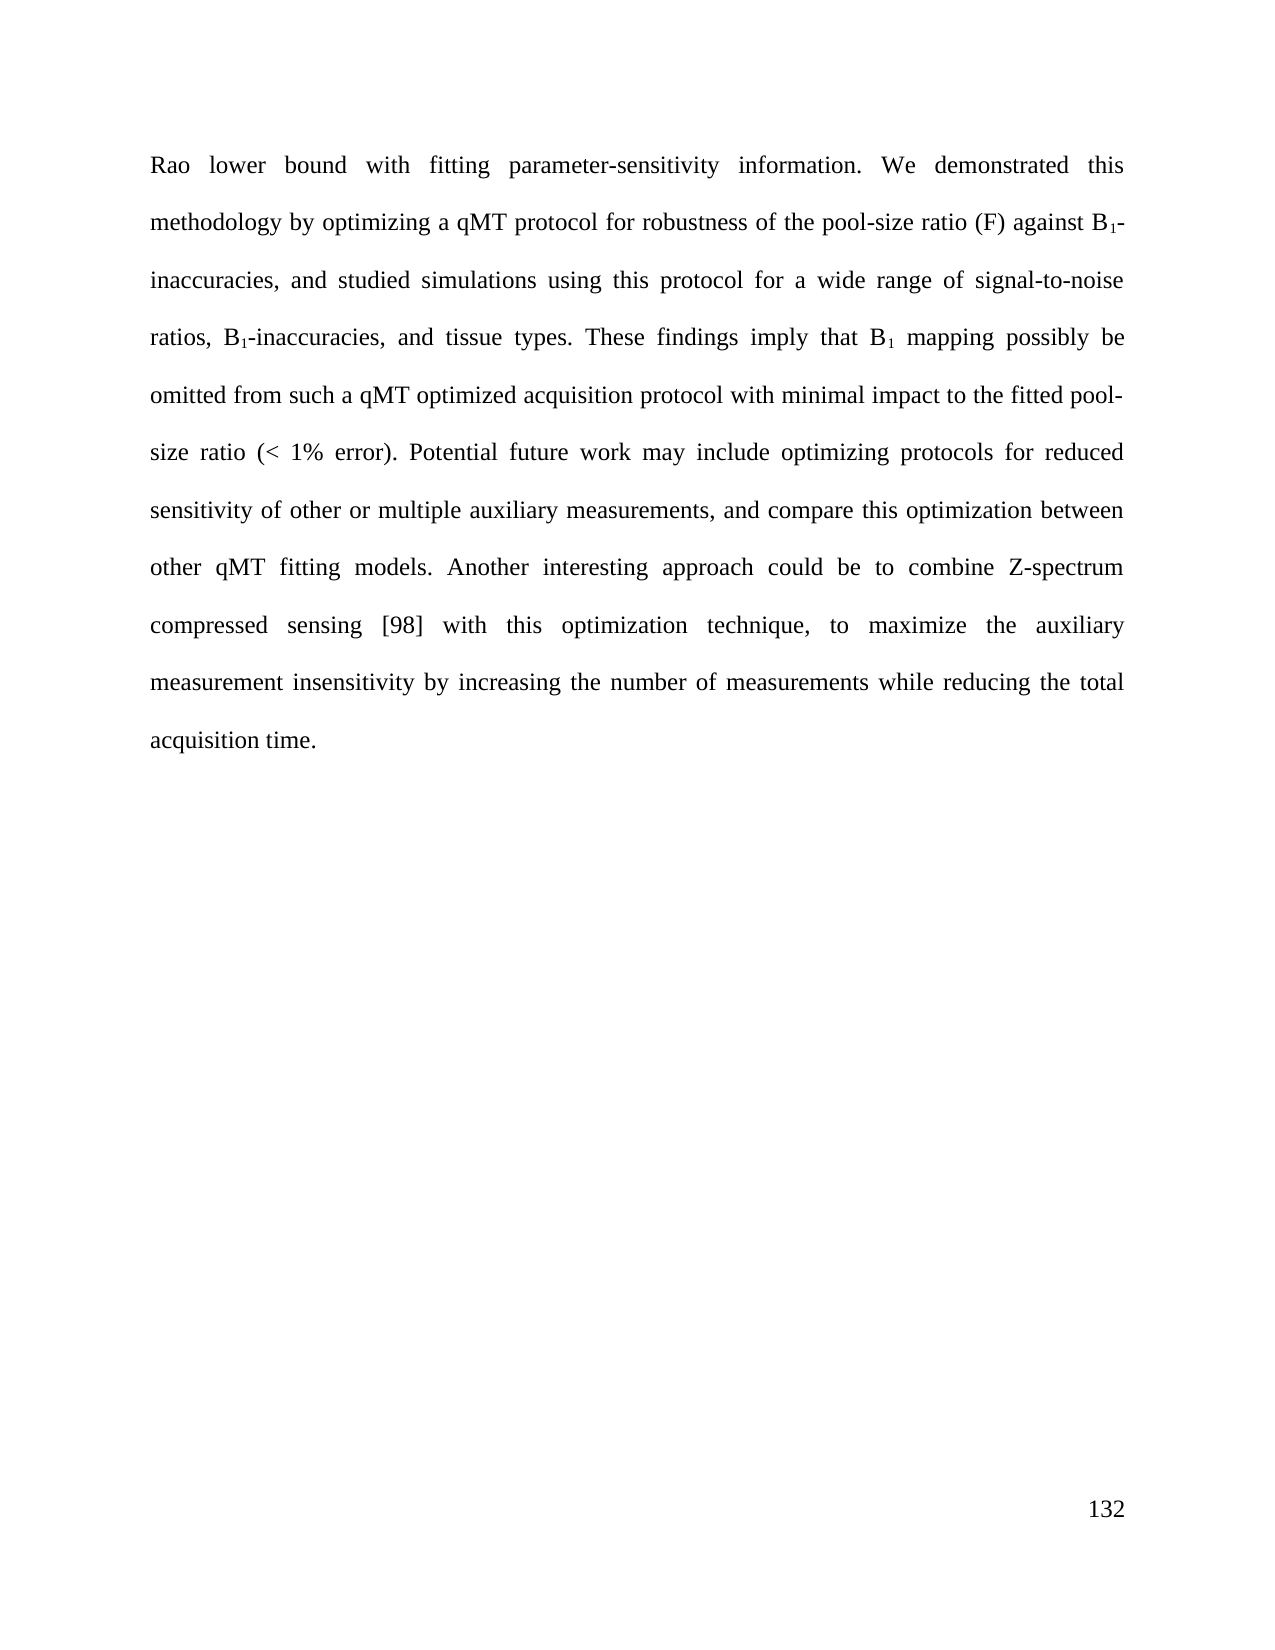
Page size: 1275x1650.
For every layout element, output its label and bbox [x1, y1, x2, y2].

text [150, 150, 1125, 754]
